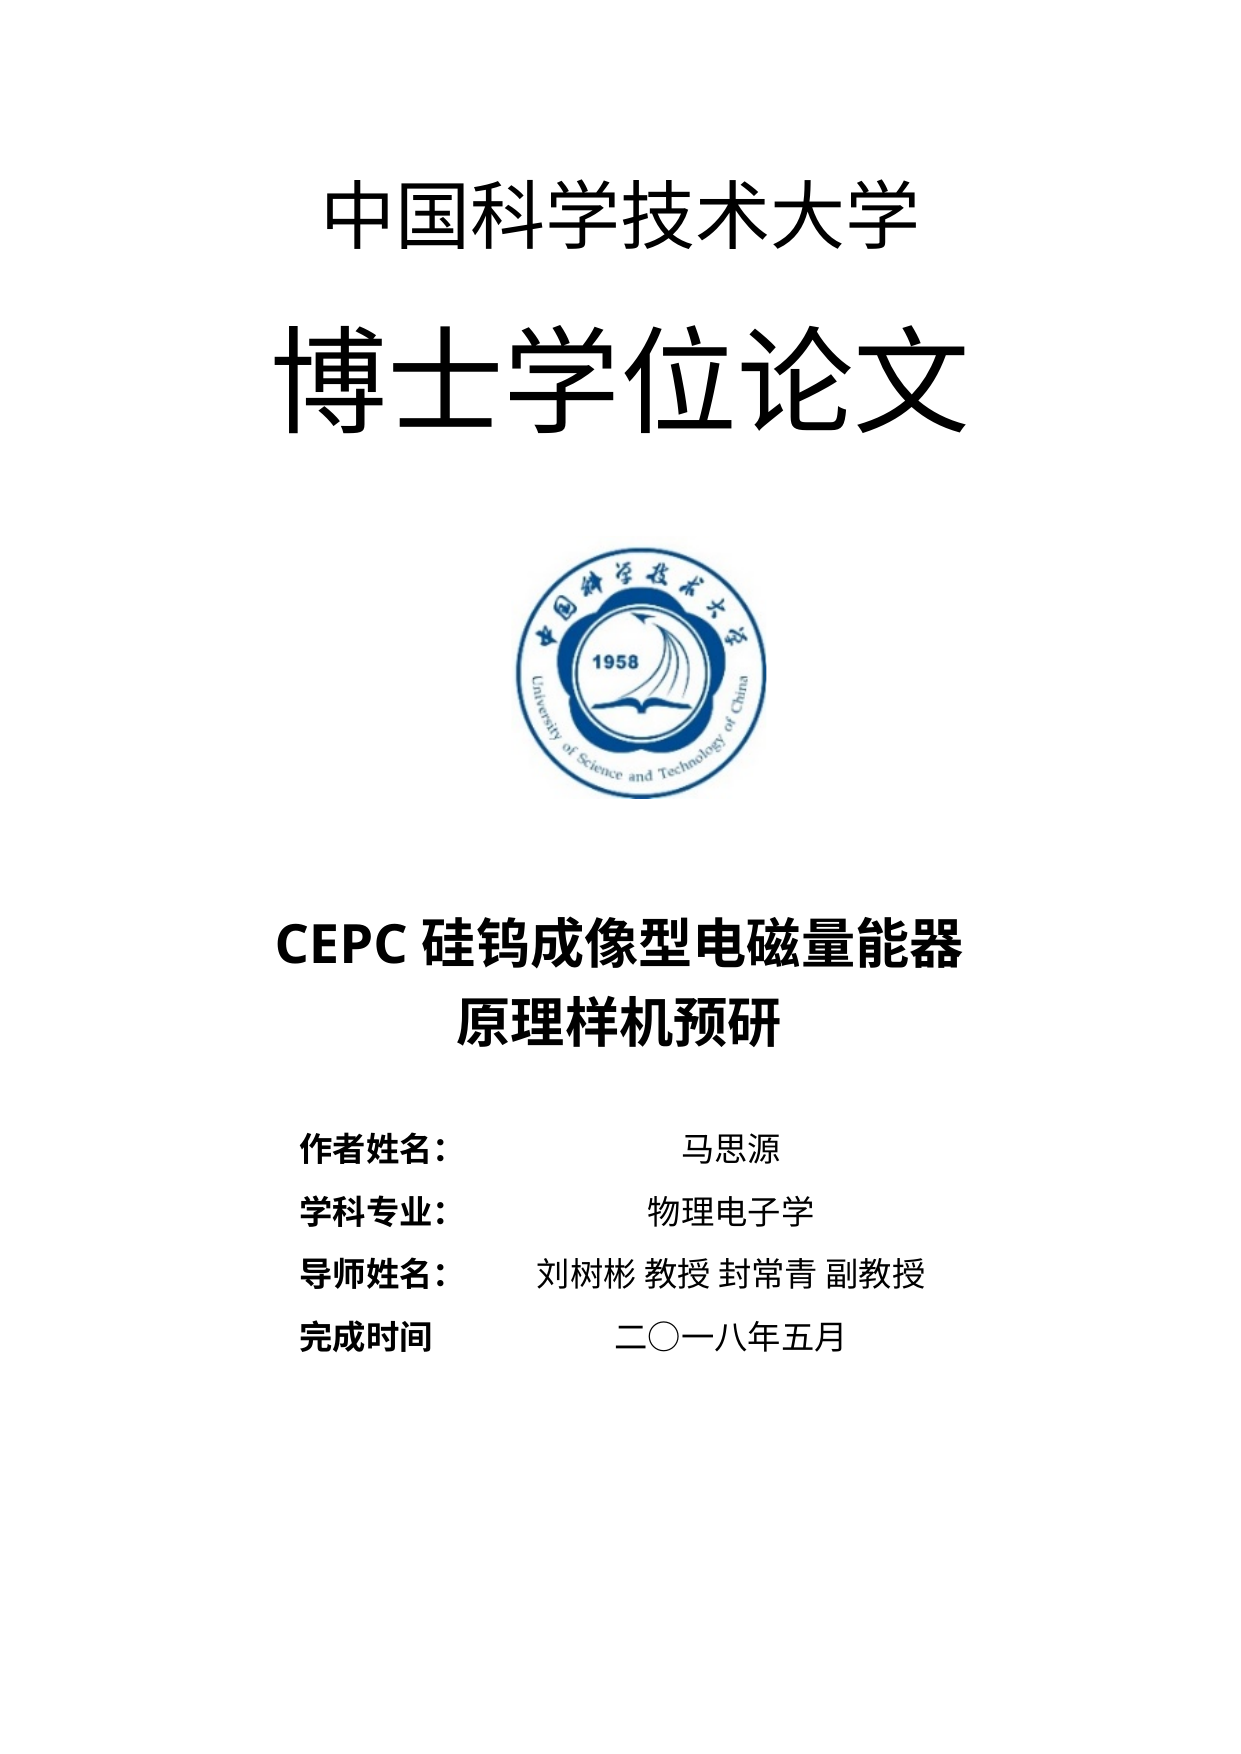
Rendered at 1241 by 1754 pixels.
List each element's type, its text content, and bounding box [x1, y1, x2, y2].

picture [511, 536, 767, 799]
text 博士学位论文 [187, 276, 1053, 471]
text 中国科学技术大学 [187, 146, 1053, 276]
